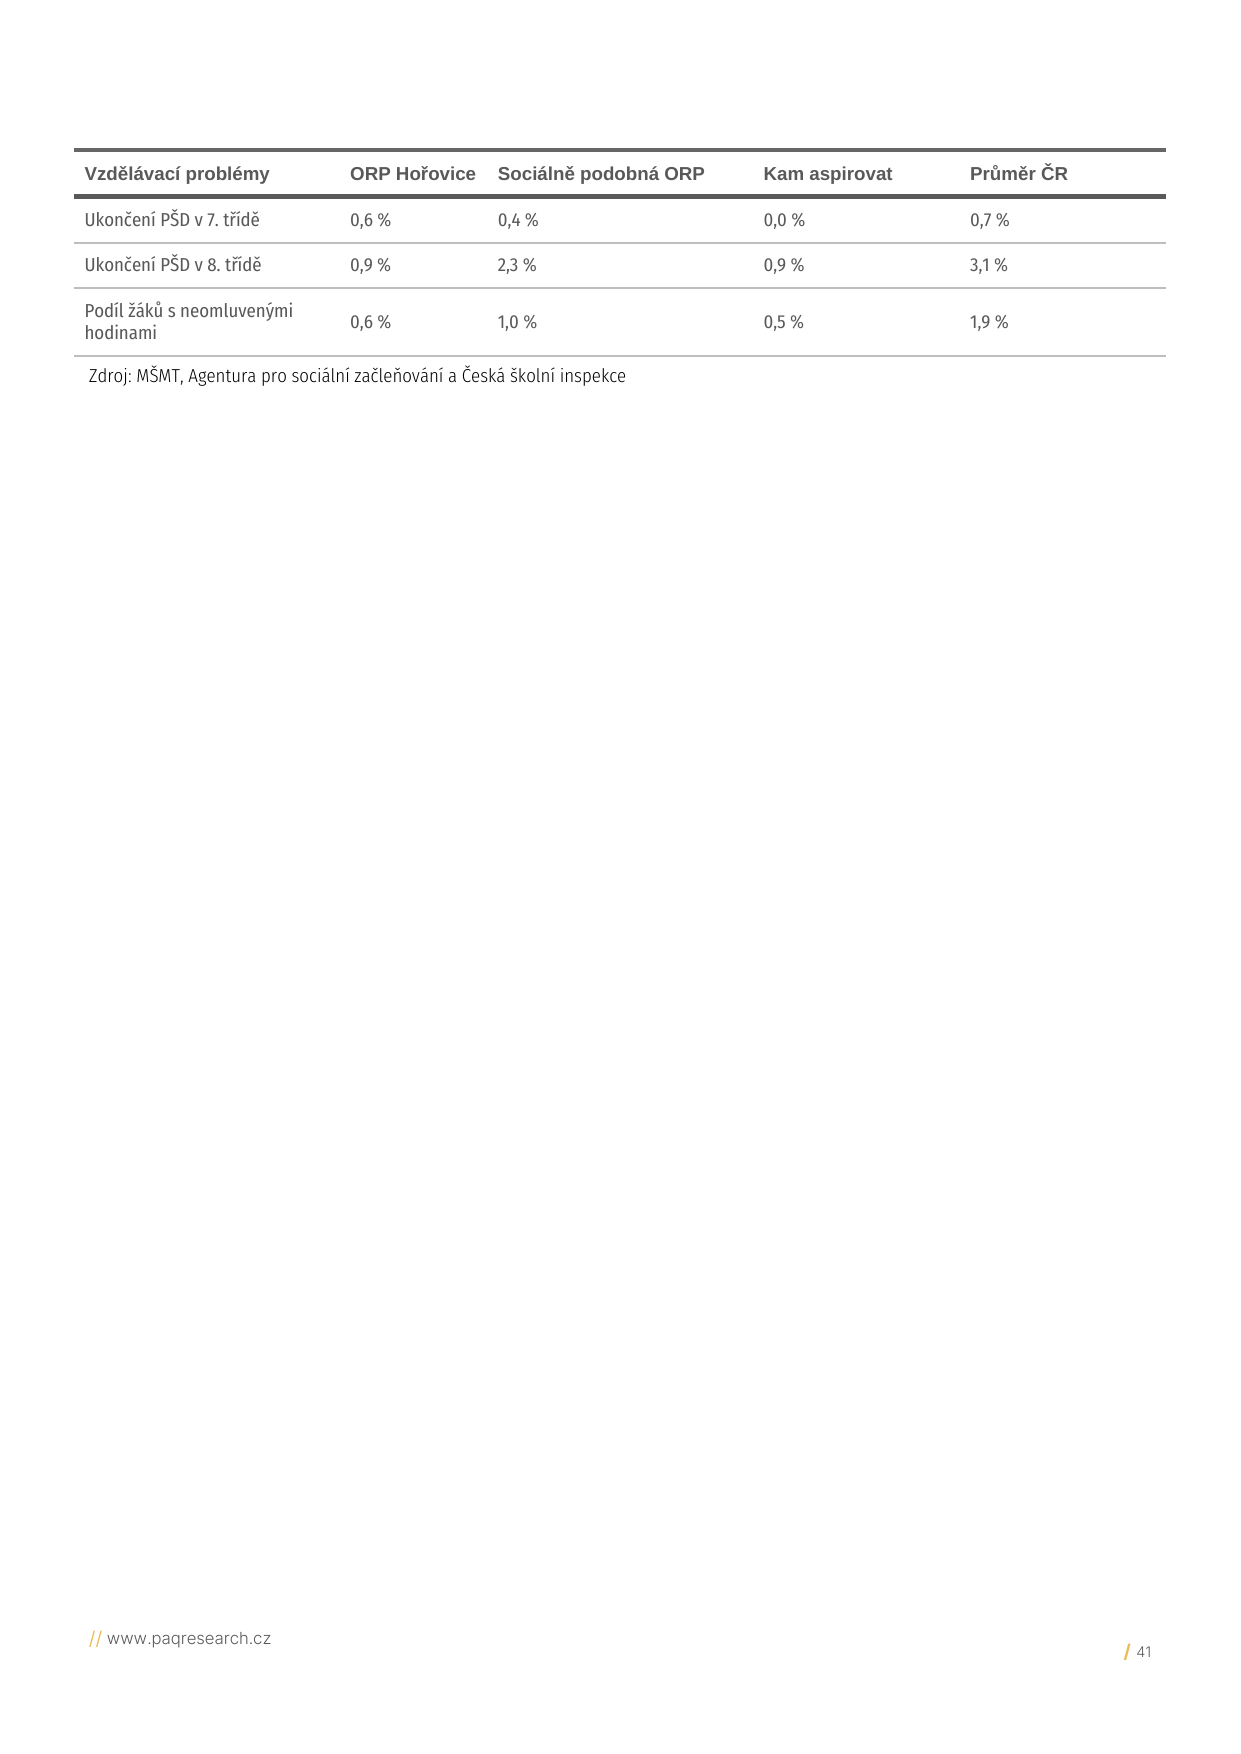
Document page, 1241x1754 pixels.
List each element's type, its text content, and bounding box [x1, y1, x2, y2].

table_cell 0,9 % [340, 244, 487, 287]
table_cell Ukončení PŠD v 7. třídě [74, 199, 339, 242]
table_cell 1,0 % [487, 289, 753, 355]
table_cell 2,3 % [487, 244, 753, 287]
table_cell 1,9 % [960, 289, 1166, 355]
table_cell 0,6 % [340, 289, 487, 355]
table_header ORP Hořovice [340, 152, 487, 194]
table_cell 0,0 % [753, 199, 959, 242]
table_cell 3,1 % [960, 244, 1166, 287]
table_header Vzdělávací problémy [74, 152, 339, 194]
table_cell 0,9 % [753, 244, 959, 287]
table_header Sociálně podobná ORP [487, 152, 753, 194]
table_header Kam aspirovat [753, 152, 959, 194]
text Zdroj: MŠMT, Agentura pro sociální začleňování a Česká školní inspekce [89, 357, 1152, 387]
table_cell 0,4 % [487, 199, 753, 242]
table_cell Podíl žáků s neomluvenými hodinami [74, 289, 339, 355]
table_cell 0,7 % [960, 199, 1166, 242]
table_header Průměr ČR [960, 152, 1166, 194]
table_cell Ukončení PŠD v 8. třídě [74, 244, 339, 287]
table_cell 0,6 % [340, 199, 487, 242]
table_cell 0,5 % [753, 289, 959, 355]
